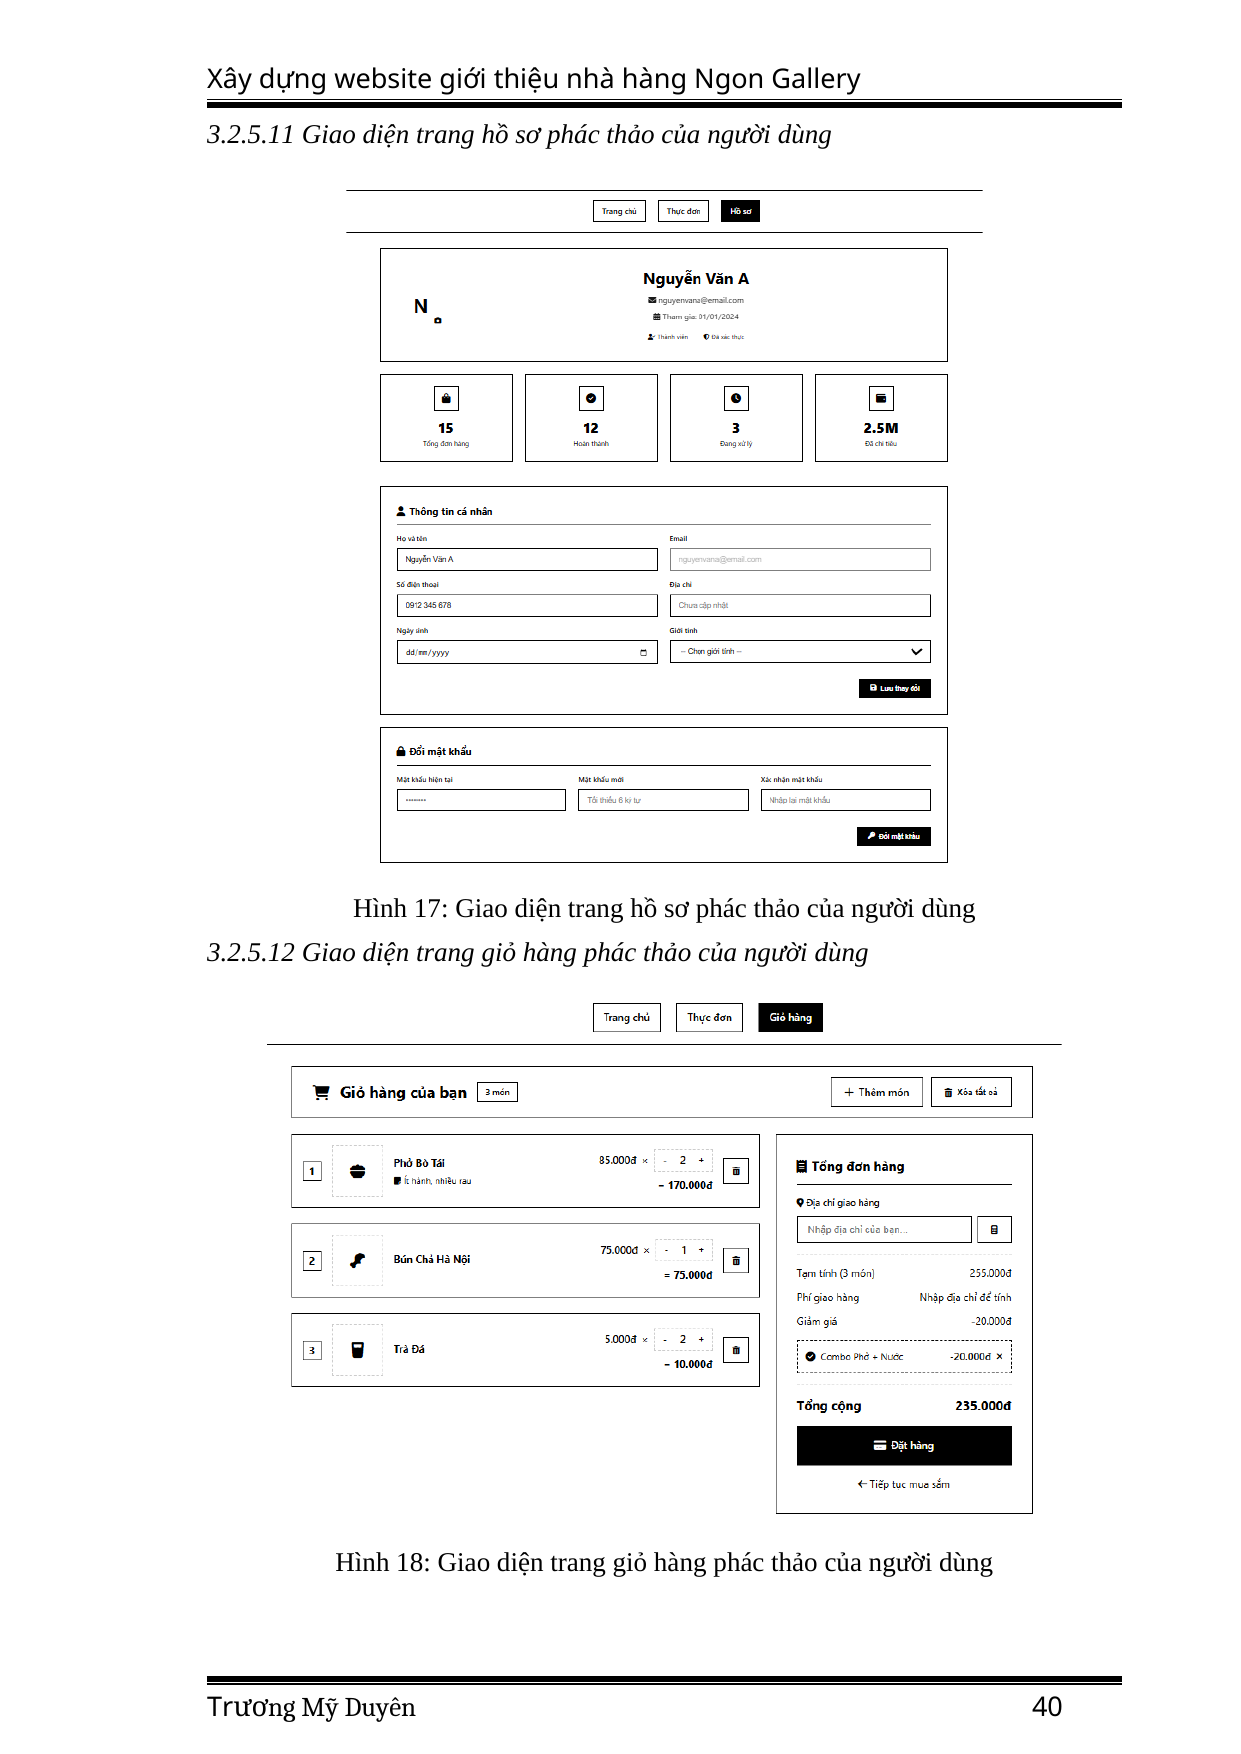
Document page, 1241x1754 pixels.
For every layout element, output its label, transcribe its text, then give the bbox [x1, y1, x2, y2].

subtitle Giao diện trang hồ sơ phác thảo của người dùng [207, 118, 1122, 149]
picture [267, 995, 1062, 1527]
picture [346, 177, 983, 873]
text Hình 18: Giao diện trang giỏ hàng phác thảo của người dùng [207, 1546, 1122, 1577]
subtitle Giao diện trang giỏ hàng phác thảo của người dùng [207, 936, 1122, 967]
text Hình 17: Giao diện trang hồ sơ phác thảo của người dùng [207, 892, 1122, 923]
